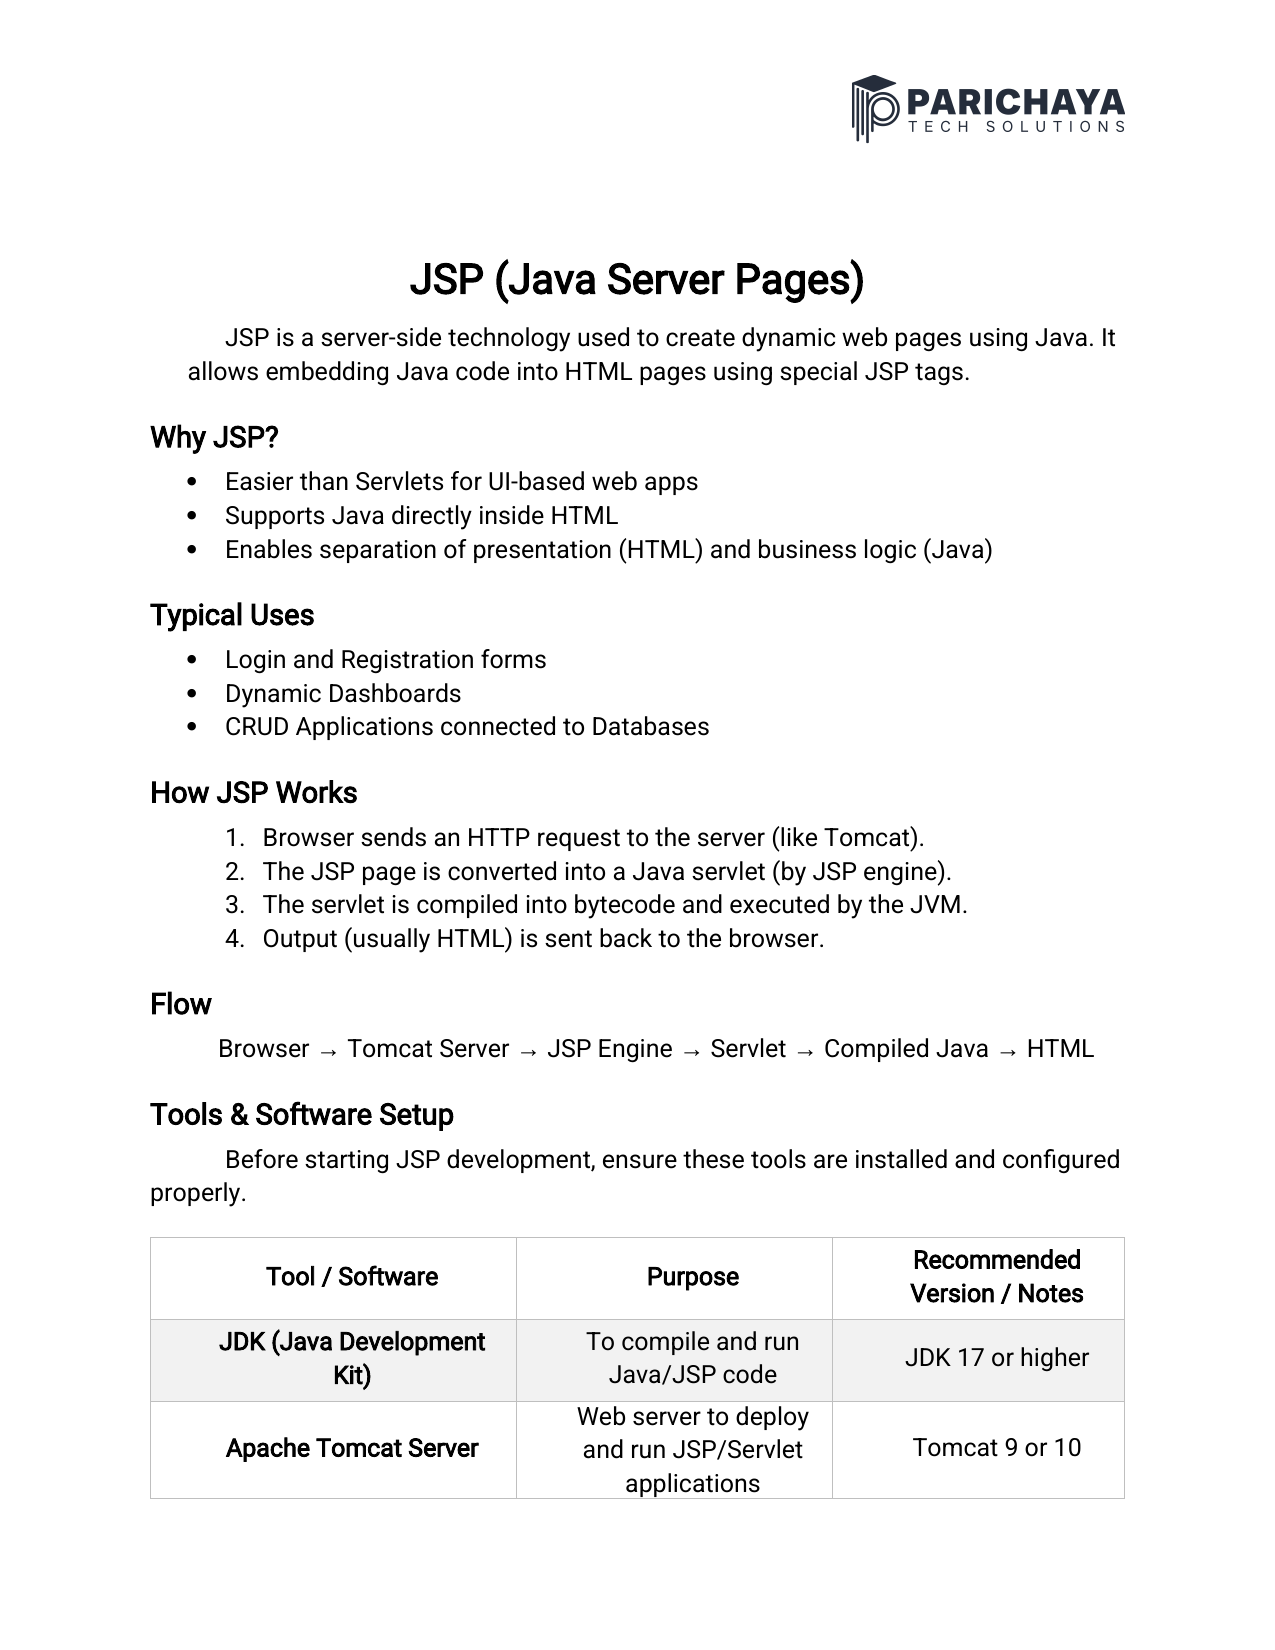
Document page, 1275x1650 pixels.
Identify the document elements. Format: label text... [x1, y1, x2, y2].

table_cell Apache Tomcat Server [151, 1402, 516, 1498]
text Browser → Tomcat Server → JSP Engine → Servlet → Compiled Java → HTML [187, 1034, 1125, 1064]
list Browser sends an HTTP request to the server (like Tomcat). [225, 823, 1125, 852]
text JSP is a server-side technology used to create dynamic web pages using Java. It allows embedding Java code into HTML pages using special JSP tags. [187, 323, 1125, 386]
table_cell JDK 17 or higher [833, 1320, 1124, 1401]
list Supports Java directly inside HTML [187, 501, 1125, 531]
table_cell Tomcat 9 or 10 [833, 1402, 1124, 1498]
list Output (usually HTML) is sent back to the browser. [225, 924, 1125, 953]
list The servlet is compiled into bytecode and executed by the JVM. [225, 890, 1125, 919]
list CRUD Applications connected to Databases [187, 713, 1125, 742]
table_header Purpose [517, 1238, 832, 1319]
text Flow [150, 987, 1125, 1021]
list Login and Registration forms [187, 645, 1125, 674]
list Enables separation of presentation (HTML) and business logic (Java) [187, 535, 1125, 564]
text JSP (Java Server Pages) [150, 255, 1125, 304]
list Easier than Servlets for UI-based web apps [187, 468, 1125, 497]
table_cell JDK (Java Development Kit) [151, 1320, 516, 1401]
text Before starting JSP development, ensure these tools are installed and configured properly. [150, 1145, 1125, 1208]
table_cell To compile and run Java/JSP code [517, 1320, 832, 1401]
table_header Tool / Software [151, 1238, 516, 1319]
text Typical Uses [150, 598, 1125, 632]
text Why JSP? [150, 420, 1125, 454]
picture [851, 75, 1125, 144]
list Dynamic Dashboards [187, 679, 1125, 708]
table_cell Web server to deploy and run JSP/Servlet applications [517, 1402, 832, 1498]
list The JSP page is converted into a Java servlet (by JSP engine). [225, 857, 1125, 886]
text How JSP Works [150, 775, 1125, 809]
table_header Recommended Version / Notes [833, 1238, 1124, 1319]
text Tools & Software Setup [150, 1097, 1125, 1131]
